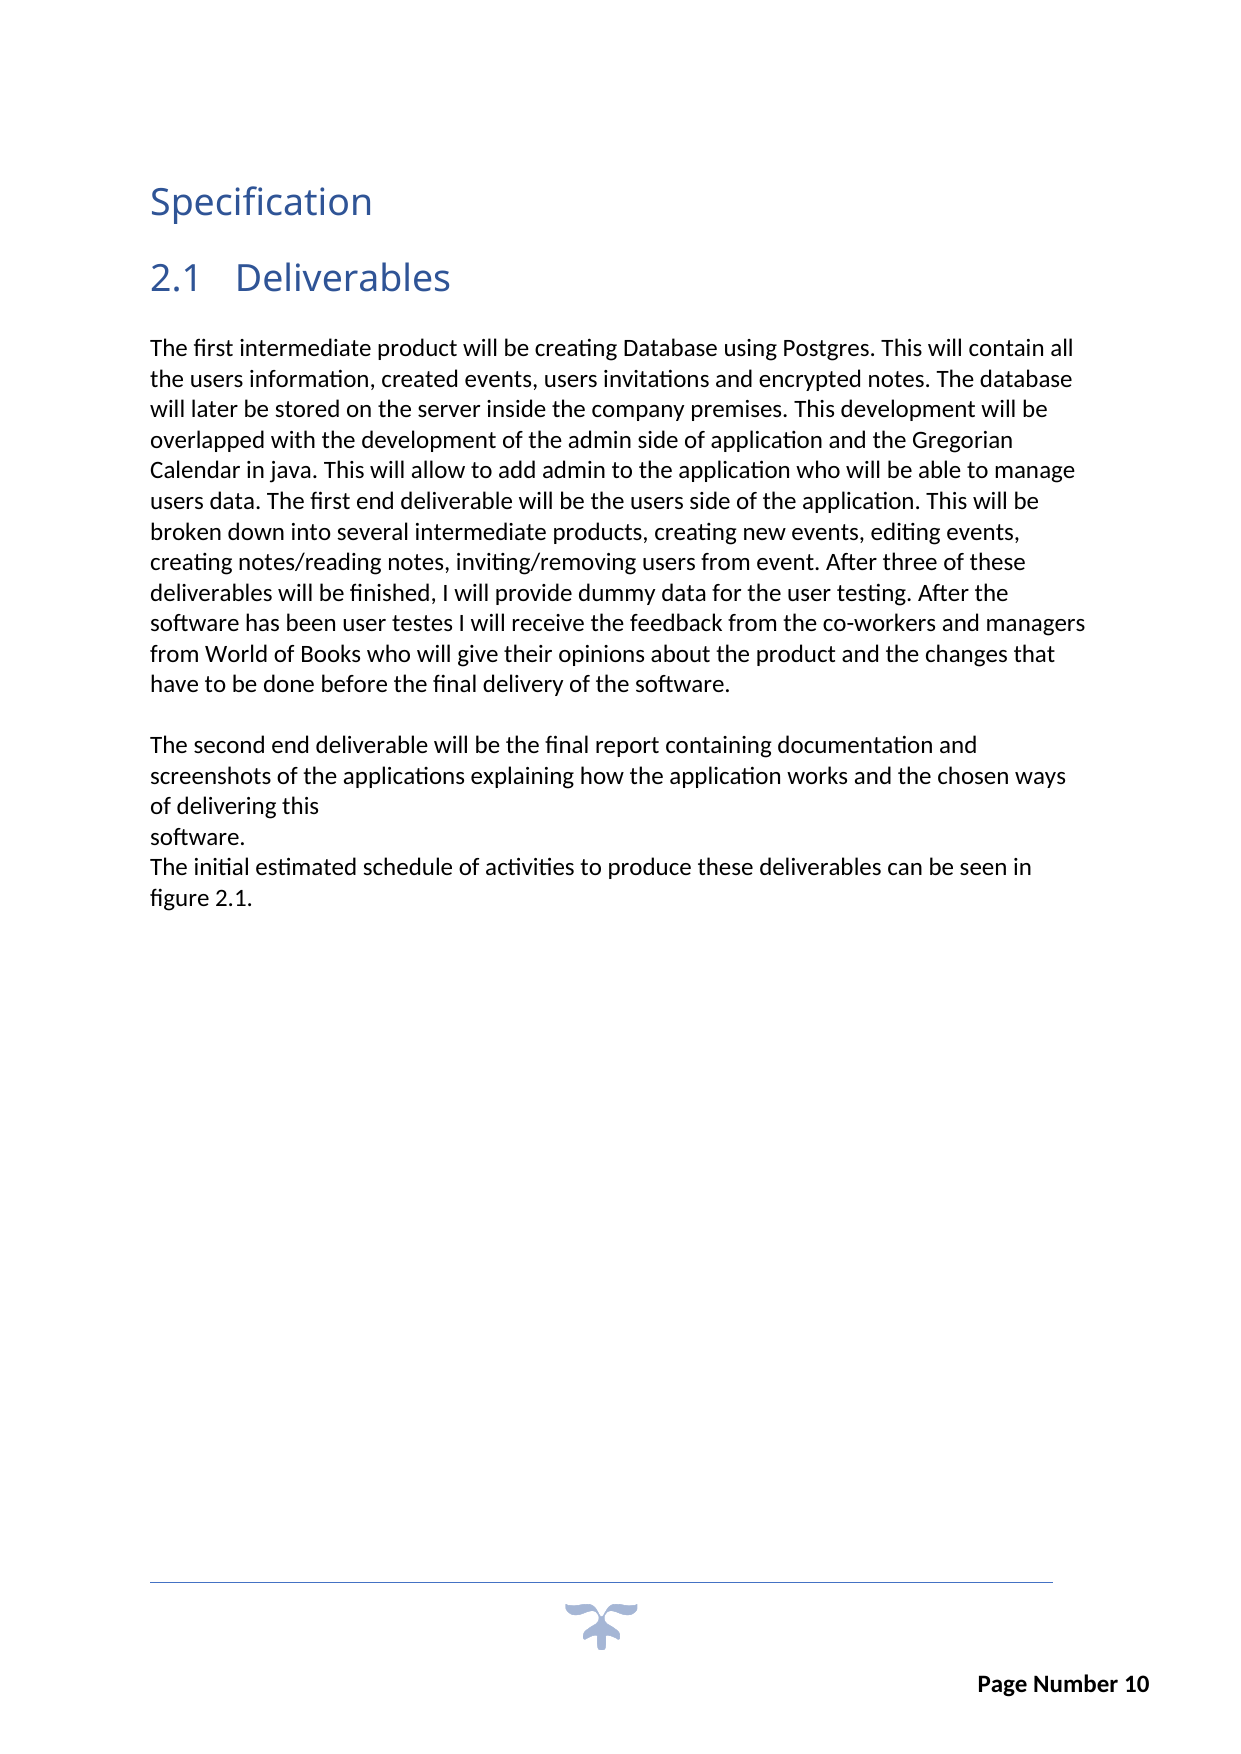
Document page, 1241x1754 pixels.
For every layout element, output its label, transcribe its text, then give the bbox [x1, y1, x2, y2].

text software. [150, 821, 1090, 851]
text The initial estimated schedule of activities to produce these deliverables can be seen in figure 2.1. [150, 851, 1090, 912]
text The second end deliverable will be the final report containing documentation and screenshots of the applications explaining how the application works and the chosen ways of delivering this [150, 729, 1090, 821]
subtitle 2.1 Deliverables [150, 251, 1090, 302]
subtitle Specification [150, 175, 1090, 226]
text The first intermediate product will be creating Database using Postgres. This will contain all the users information, created events, users invitations and encrypted notes. The database will later be stored on the server inside the company premises. This development will be overlapped with the development of the admin side of application and the Gregorian Calendar in java. This will allow to add admin to the application who will be able to manage users data. The first end deliverable will be the users side of the application. This will be broken down into several intermediate products, creating new events, editing events, creating notes/reading notes, inviting/removing users from event. After three of these deliverables will be finished, I will provide dummy data for the user testing. After the software has been user testes I will receive the feedback from the co-workers and managers from World of Books who will give their opinions about the product and the changes that have to be done before the final delivery of the software. [150, 333, 1090, 699]
